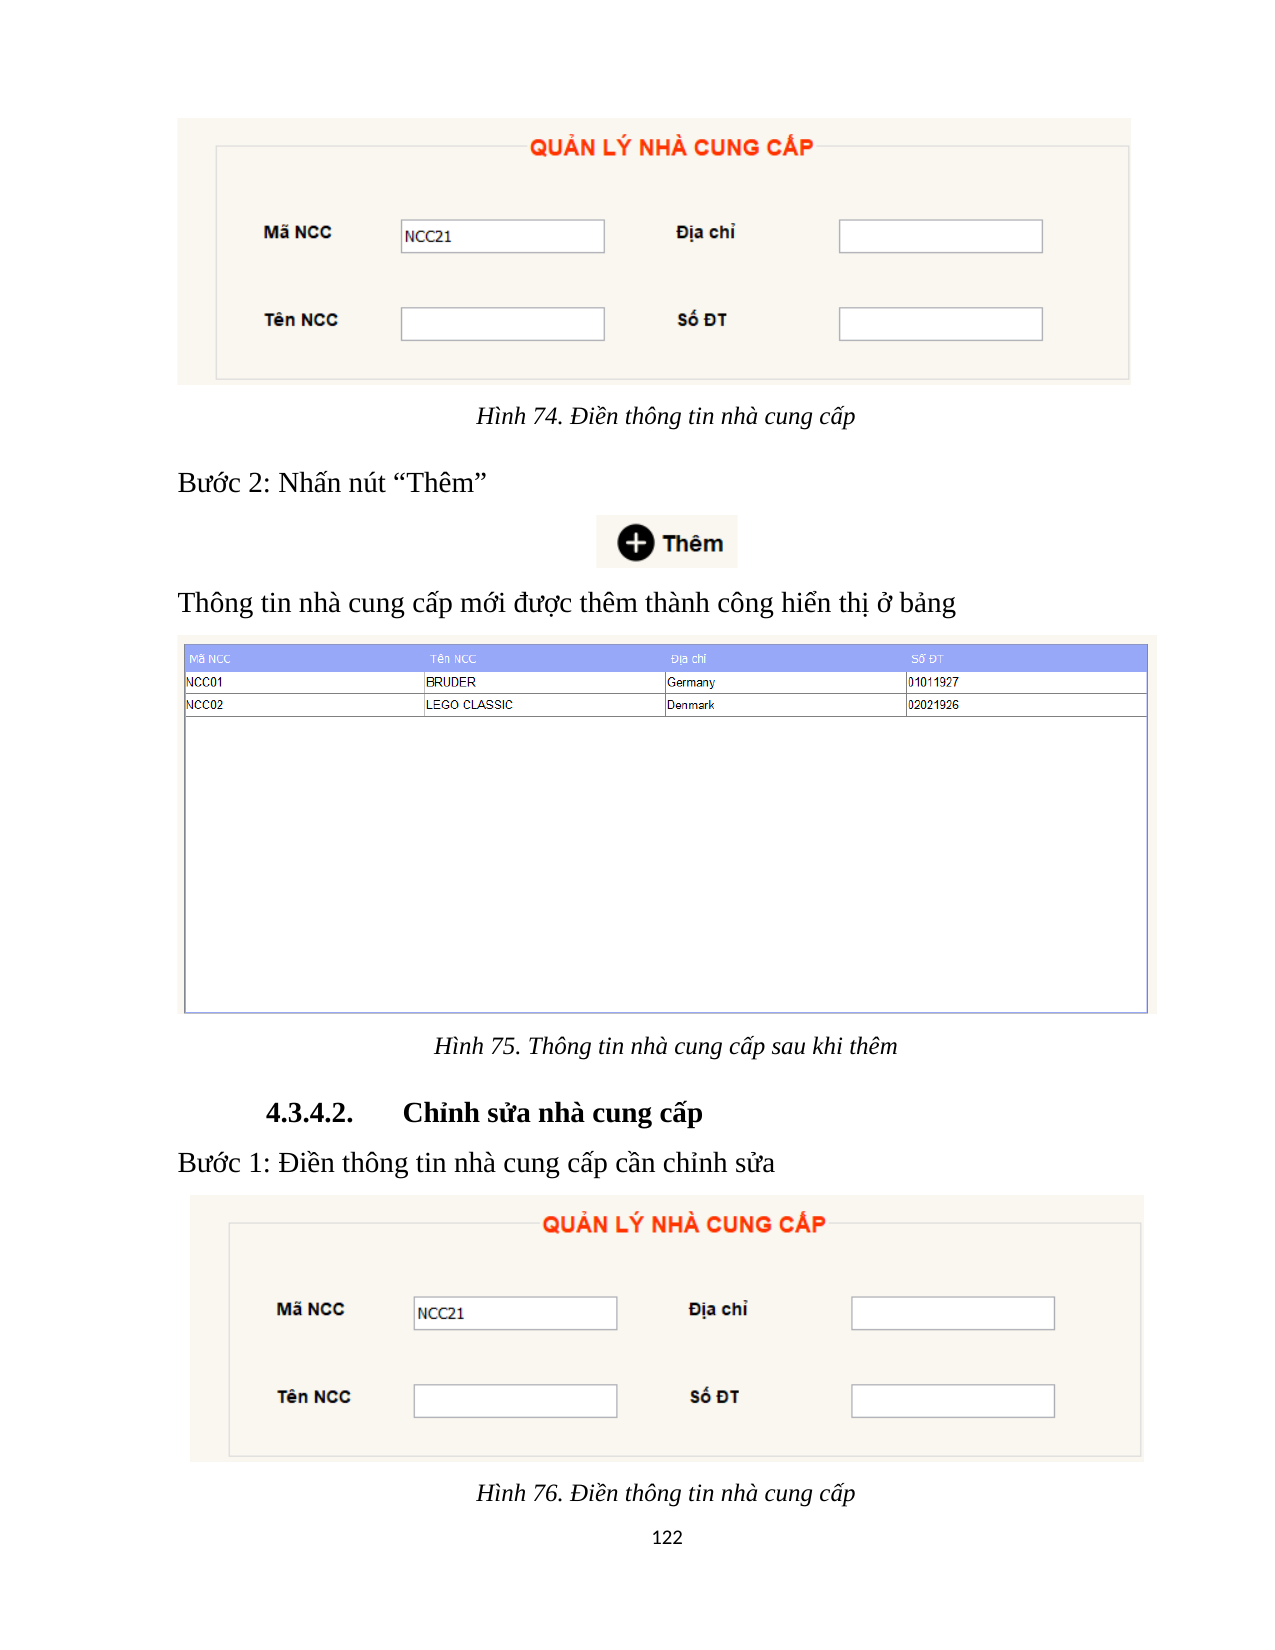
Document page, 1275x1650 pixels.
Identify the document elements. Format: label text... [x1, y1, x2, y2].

text Chỉnh sửa nhà cung cấp [266, 1095, 1157, 1128]
text Bước 2: Nhấn nút “Thêm” [177, 465, 1157, 499]
picture [190, 1195, 1144, 1462]
picture [177, 118, 1132, 385]
text Bước 1: Điền thông tin nhà cung cấp cần chỉnh sửa [177, 1145, 1157, 1179]
text Thông tin nhà cung cấp mới được thêm thành công hiển thị ở bảng [177, 585, 1157, 618]
picture [596, 515, 738, 568]
picture [177, 635, 1157, 1014]
